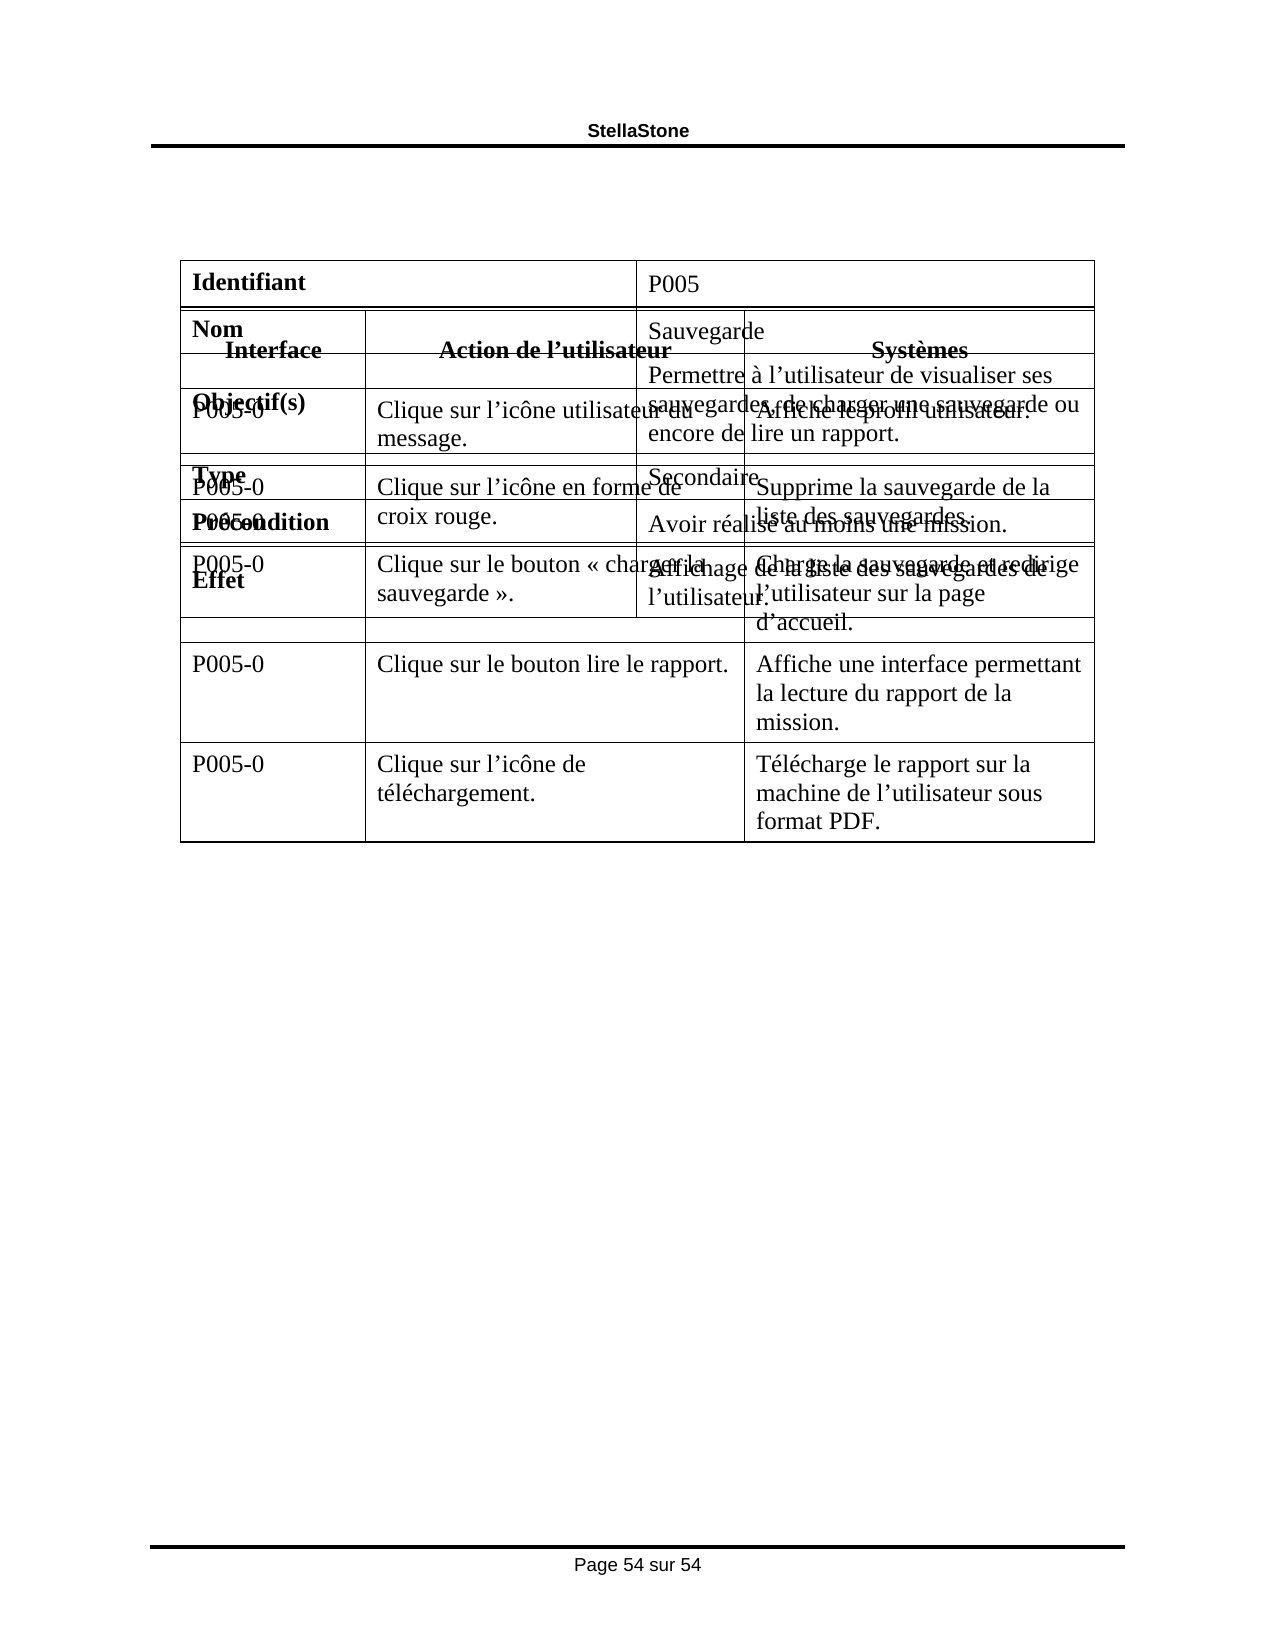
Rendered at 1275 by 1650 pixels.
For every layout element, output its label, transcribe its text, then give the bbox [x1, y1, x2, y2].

table_cell Charge la sauvegarde et redirige l’utilisateur sur la page d’accueil. [745, 543, 1094, 642]
table_cell P005-0 [181, 543, 365, 642]
table_cell Affiche le profil utilisateur. [745, 389, 1094, 465]
table_cell P005-0 [181, 389, 365, 465]
table_cell Télécharge le rapport sur la machine de l’utilisateur sous format PDF. [745, 743, 1094, 841]
table_cell Clique sur le bouton lire le rapport. [366, 643, 744, 742]
table_cell Clique sur l’icône en forme de croix rouge. [366, 466, 744, 542]
table_cell Clique sur l’icône de téléchargement. [366, 743, 744, 841]
table_cell Clique sur l’icône utilisateur du message. [366, 389, 744, 465]
table_cell P005-0 [181, 643, 365, 742]
table_cell Supprime la sauvegarde de la liste des sauvegardes. [745, 466, 1094, 542]
table_cell Affiche une interface permettant la lecture du rapport de la mission. [745, 643, 1094, 742]
table_header Interface [181, 311, 365, 387]
table_cell P005-0 P005-0 [181, 466, 365, 542]
table_header Systèmes [745, 311, 1094, 387]
table_header P005 [637, 261, 1094, 306]
table_header Action de l’utilisateur [366, 311, 744, 387]
table_cell P005-0 [181, 743, 365, 841]
table_cell Clique sur le bouton « charger la sauvegarde ». [366, 543, 744, 642]
table_header Identifiant [181, 261, 636, 306]
